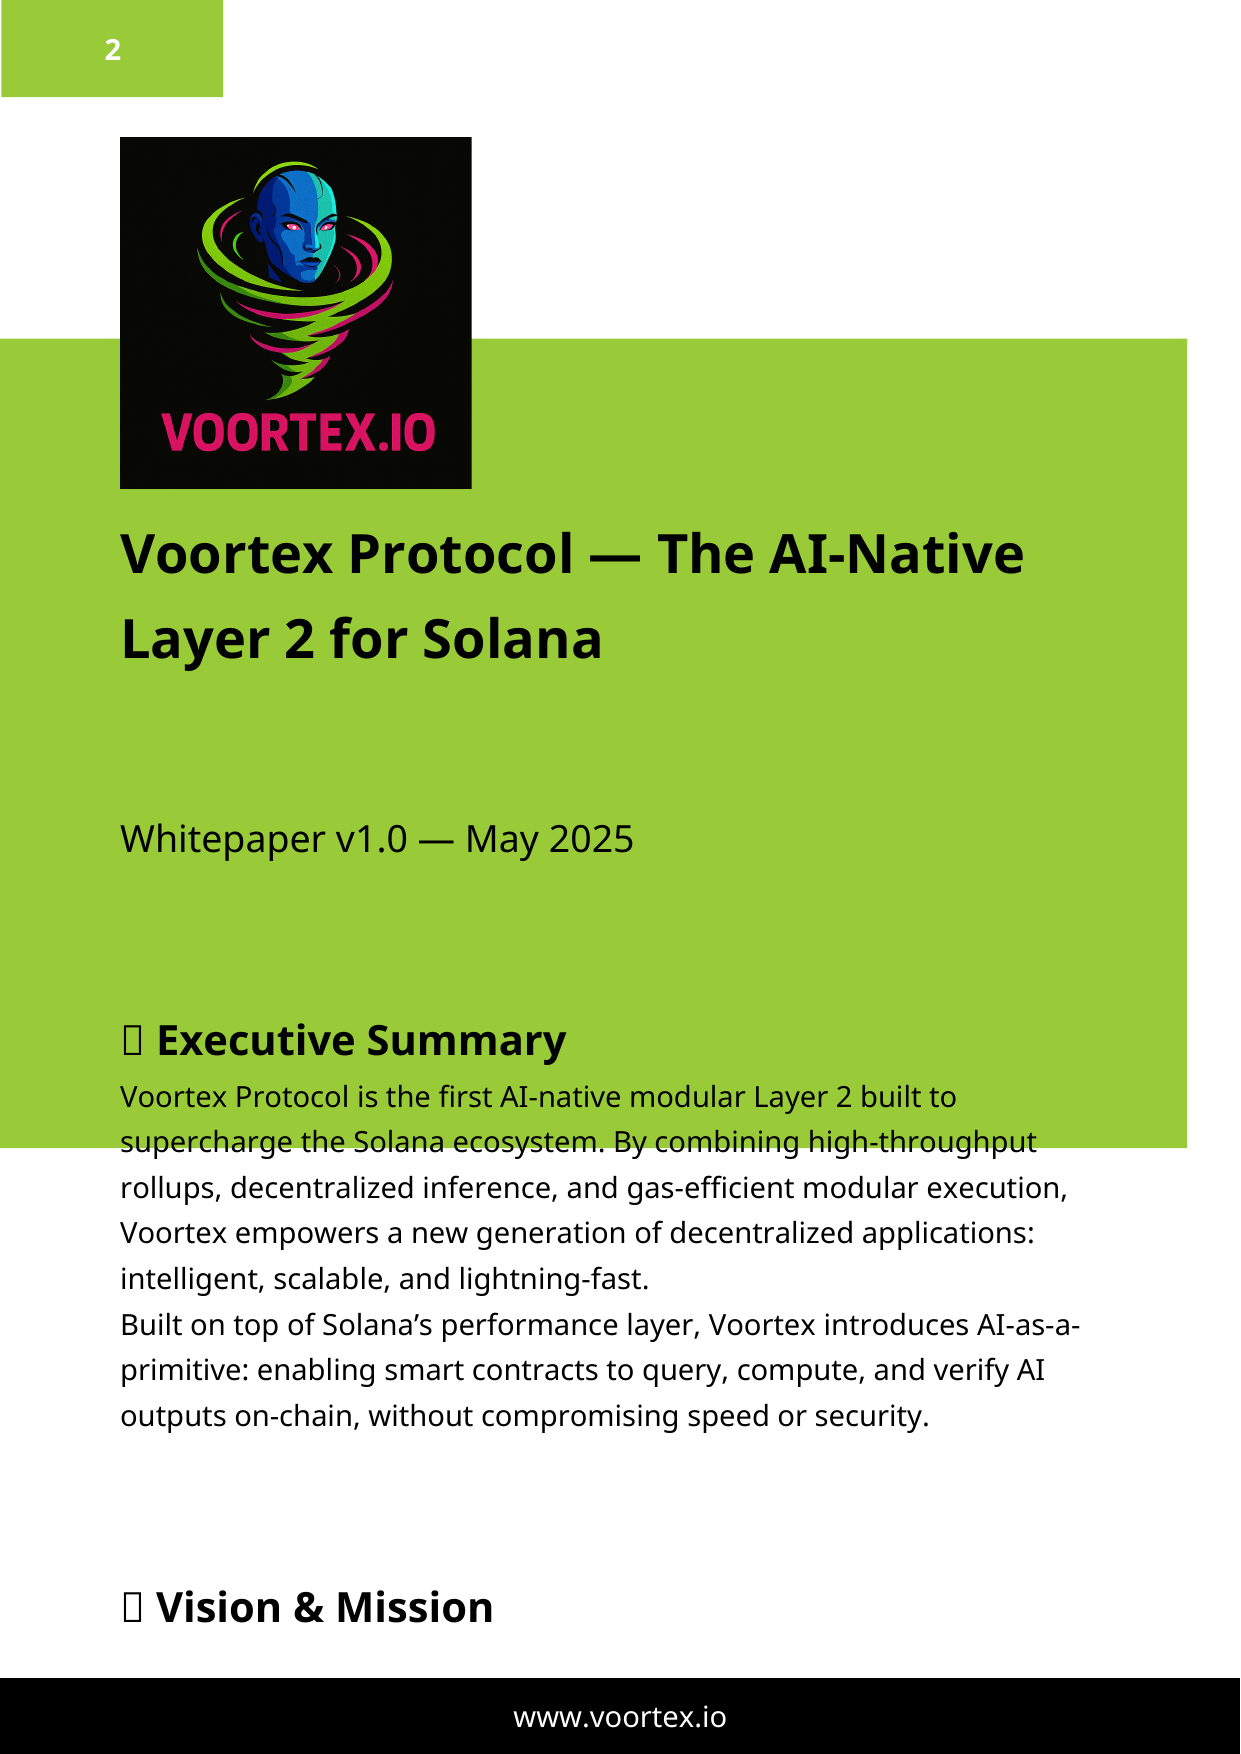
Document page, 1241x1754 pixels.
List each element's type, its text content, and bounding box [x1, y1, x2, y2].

text 🔭 Vision & Mission [120, 1578, 1120, 1634]
picture [120, 137, 472, 489]
text Voortex Protocol — The AI-Native Layer 2 for Solana [120, 516, 1120, 674]
text Built on top of Solana’s performance layer, Voortex introduces AI-as-a-primitive: enabling smart contracts to query, compute, and verify AI outputs on-chain, without compromising speed or security. [120, 1304, 1120, 1435]
text Voortex Protocol is the first AI-native modular Layer 2 built to supercharge the Solana ecosystem. By combining high-throughput rollups, decentralized inference, and gas-efficient modular execution, Voortex empowers a new generation of decentralized applications: intelligent, scalable, and lightning-fast. [120, 1076, 1120, 1298]
subtitle Whitepaper v1.0 — May 2025 [120, 812, 1120, 863]
text 🔹 Executive Summary [120, 1011, 1120, 1067]
